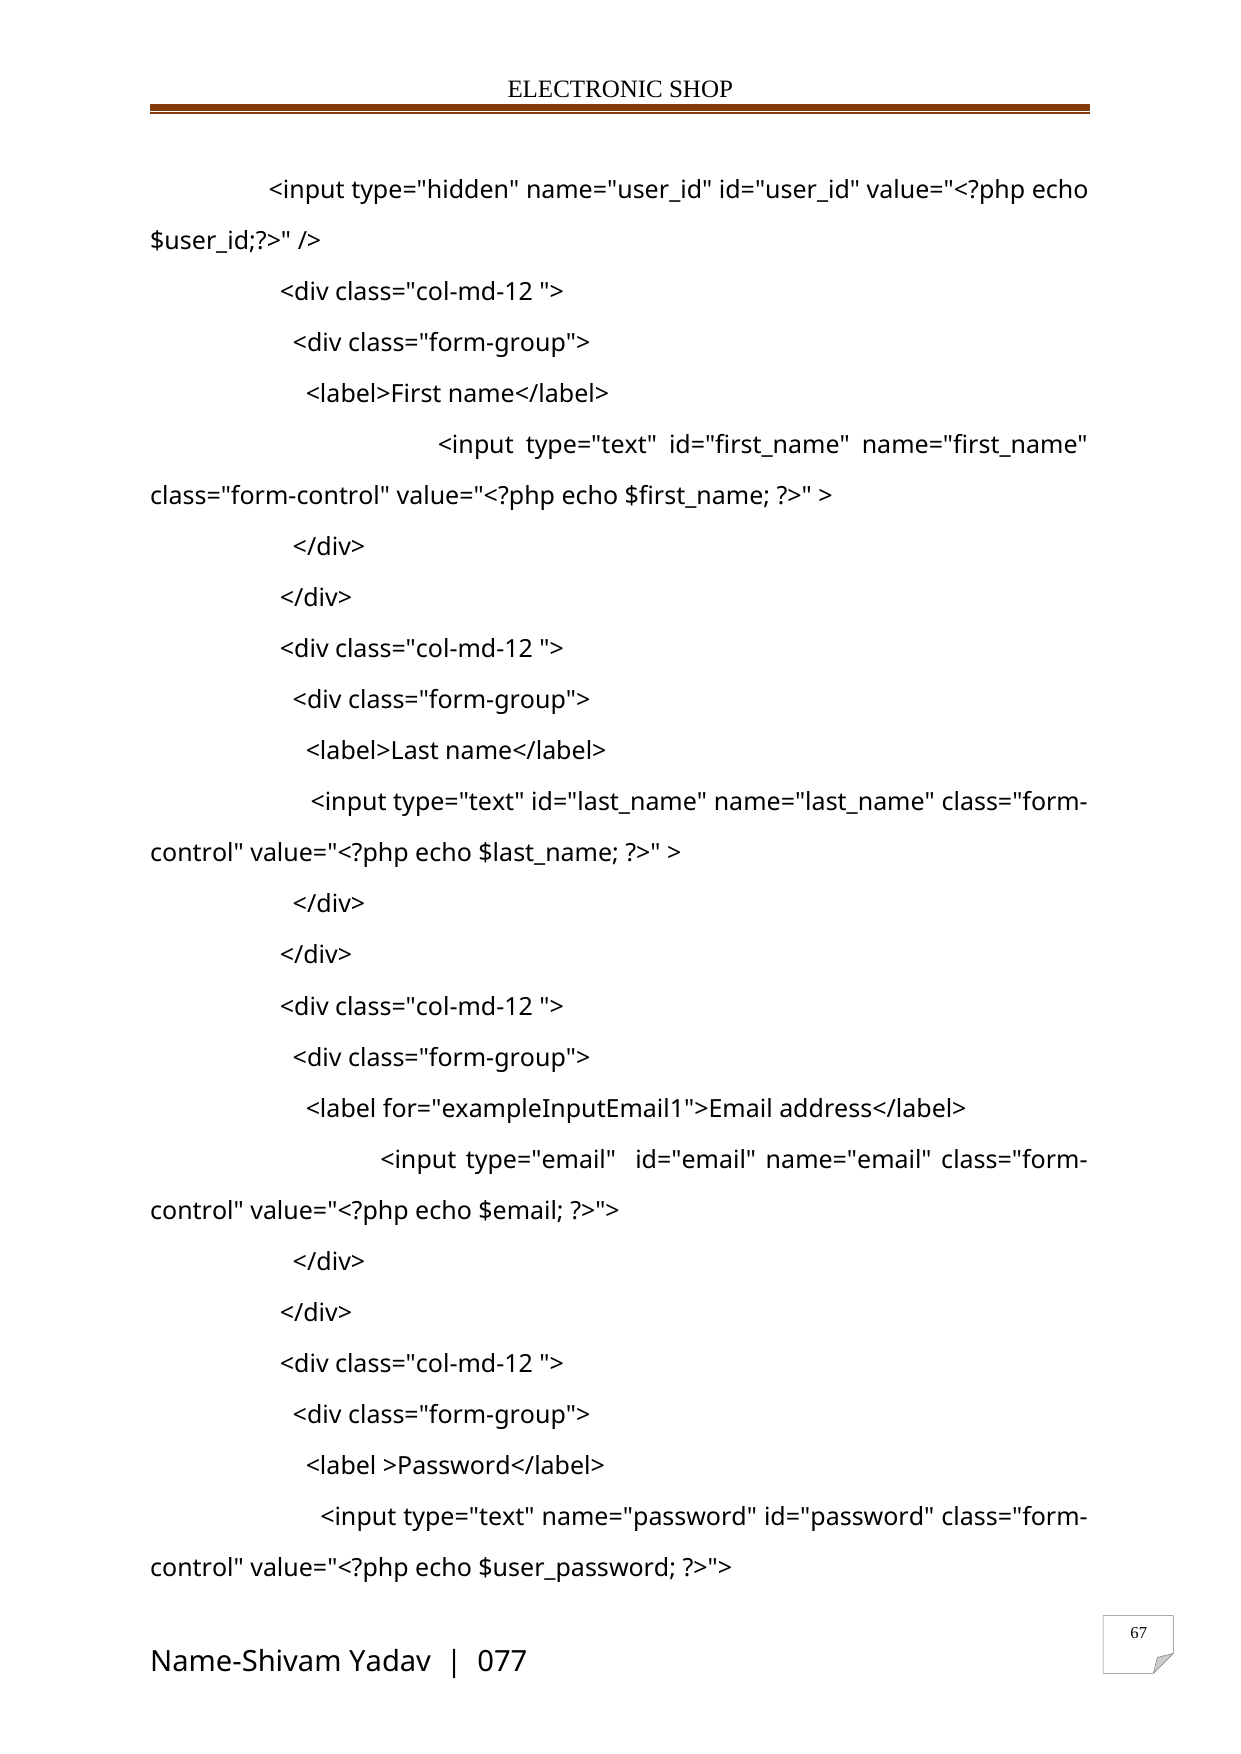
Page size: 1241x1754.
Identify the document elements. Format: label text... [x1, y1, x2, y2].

text <div class="col-md-12 "> [150, 988, 1090, 1022]
text <div class="form-group"> [150, 682, 1090, 716]
text <div class="form-group"> [150, 1039, 1090, 1073]
text <div class="col-md-12 "> [150, 273, 1090, 308]
text <div class="col-md-12 "> [150, 631, 1090, 665]
text </div> [150, 937, 1090, 971]
text <input type="text" name="password" id="password" class="form-control" value="<?php echo $user_password; ?>"> [150, 1498, 1090, 1584]
text </div> [150, 1243, 1090, 1277]
text <div class="col-md-12 "> [150, 1345, 1090, 1379]
text <input type="text" id="first_name" name="first_name" class="form-control" value="<?php echo $first_name; ?>" > [150, 427, 1090, 512]
text </div> [150, 886, 1090, 920]
text <div class="form-group"> [150, 324, 1090, 359]
text <label >Password</label> [150, 1447, 1090, 1482]
text </div> [150, 580, 1090, 614]
text <label for="exampleInputEmail1">Email address</label> [150, 1090, 1090, 1124]
text </div> [150, 529, 1090, 563]
text <div class="form-group"> [150, 1396, 1090, 1431]
text <input type="hidden" name="user_id" id="user_id" value="<?php echo $user_id;?>" /> [150, 171, 1090, 257]
text </div> [150, 1294, 1090, 1328]
text <label>First name</label> [150, 376, 1090, 410]
text <input type="email" id="email" name="email" class="form-control" value="<?php echo $email; ?>"> [150, 1141, 1090, 1226]
text <input type="text" id="last_name" name="last_name" class="form-control" value="<?php echo $last_name; ?>" > [150, 784, 1090, 869]
text <label>Last name</label> [150, 733, 1090, 767]
